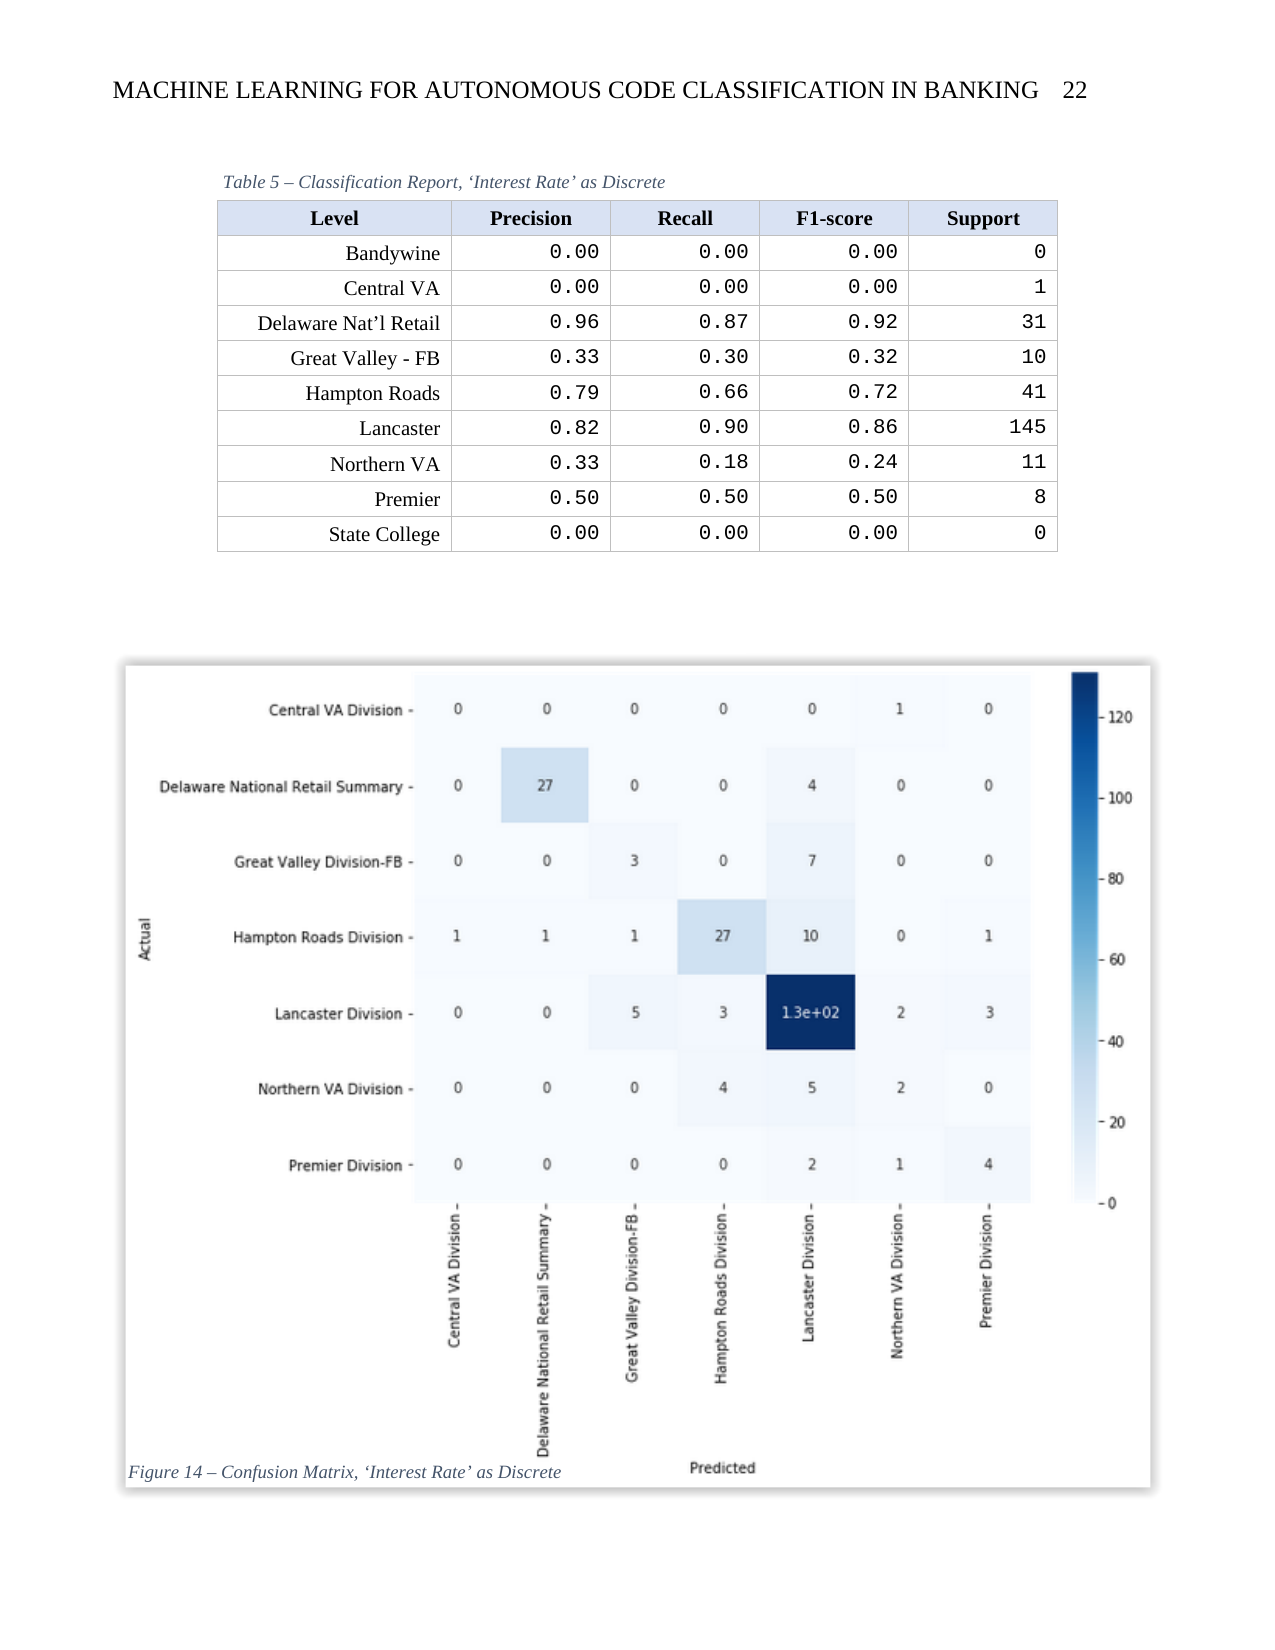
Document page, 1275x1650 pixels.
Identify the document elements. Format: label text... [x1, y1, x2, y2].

table_cell Lancaster [218, 411, 451, 445]
table_cell 0.00 [452, 271, 610, 305]
table_cell 0.87 [611, 306, 759, 340]
table_cell 0 [909, 517, 1057, 551]
table_header Recall [611, 201, 759, 235]
table_cell 0.50 [760, 482, 908, 516]
table_header Level [218, 201, 451, 235]
table_cell 0.79 [452, 376, 610, 410]
table_cell Delaware Nat’l Retail [218, 306, 451, 340]
table_cell 0.92 [760, 306, 908, 340]
table_cell 0.33 [452, 341, 610, 375]
table_cell 0.18 [611, 446, 759, 481]
table_cell 0.00 [760, 517, 908, 551]
table_cell 0.32 [760, 341, 908, 375]
table_cell 0.33 [452, 446, 610, 481]
table_cell 0 [909, 236, 1057, 270]
table_header Support [909, 201, 1057, 235]
table_cell 0.00 [760, 236, 908, 270]
table_cell 0.00 [452, 236, 610, 270]
table_cell 0.86 [760, 411, 908, 445]
table_cell 0.90 [611, 411, 759, 445]
table_cell Central VA [218, 271, 451, 305]
table_cell 145 [909, 411, 1057, 445]
table_cell Northern VA [218, 446, 451, 481]
table_header Precision [452, 201, 610, 235]
table_cell 10 [909, 341, 1057, 375]
table_cell 11 [909, 446, 1057, 481]
table_cell 0.00 [760, 271, 908, 305]
table_cell 0.82 [452, 411, 610, 445]
table_cell 0.96 [452, 306, 610, 340]
table_cell 0.30 [611, 341, 759, 375]
table_cell 0.66 [611, 376, 759, 410]
table_cell 41 [909, 376, 1057, 410]
table_cell State College [218, 517, 451, 551]
table_cell 0.00 [611, 517, 759, 551]
table_cell Hampton Roads [218, 376, 451, 410]
table_cell 0.72 [760, 376, 908, 410]
table_cell 0.00 [611, 236, 759, 270]
table_cell 8 [909, 482, 1057, 516]
table_cell 31 [909, 306, 1057, 340]
table_cell 1 [909, 271, 1057, 305]
picture [112, 652, 1163, 1500]
table_cell 0.50 [611, 482, 759, 516]
table_cell Premier [218, 482, 451, 516]
table_cell 0.00 [452, 517, 610, 551]
table_cell 0.00 [611, 271, 759, 305]
table_cell 0.24 [760, 446, 908, 481]
table_header F1-score [760, 201, 908, 235]
table_cell Bandywine [218, 236, 451, 270]
table_cell 0.50 [452, 482, 610, 516]
table_cell Great Valley - FB [218, 341, 451, 375]
